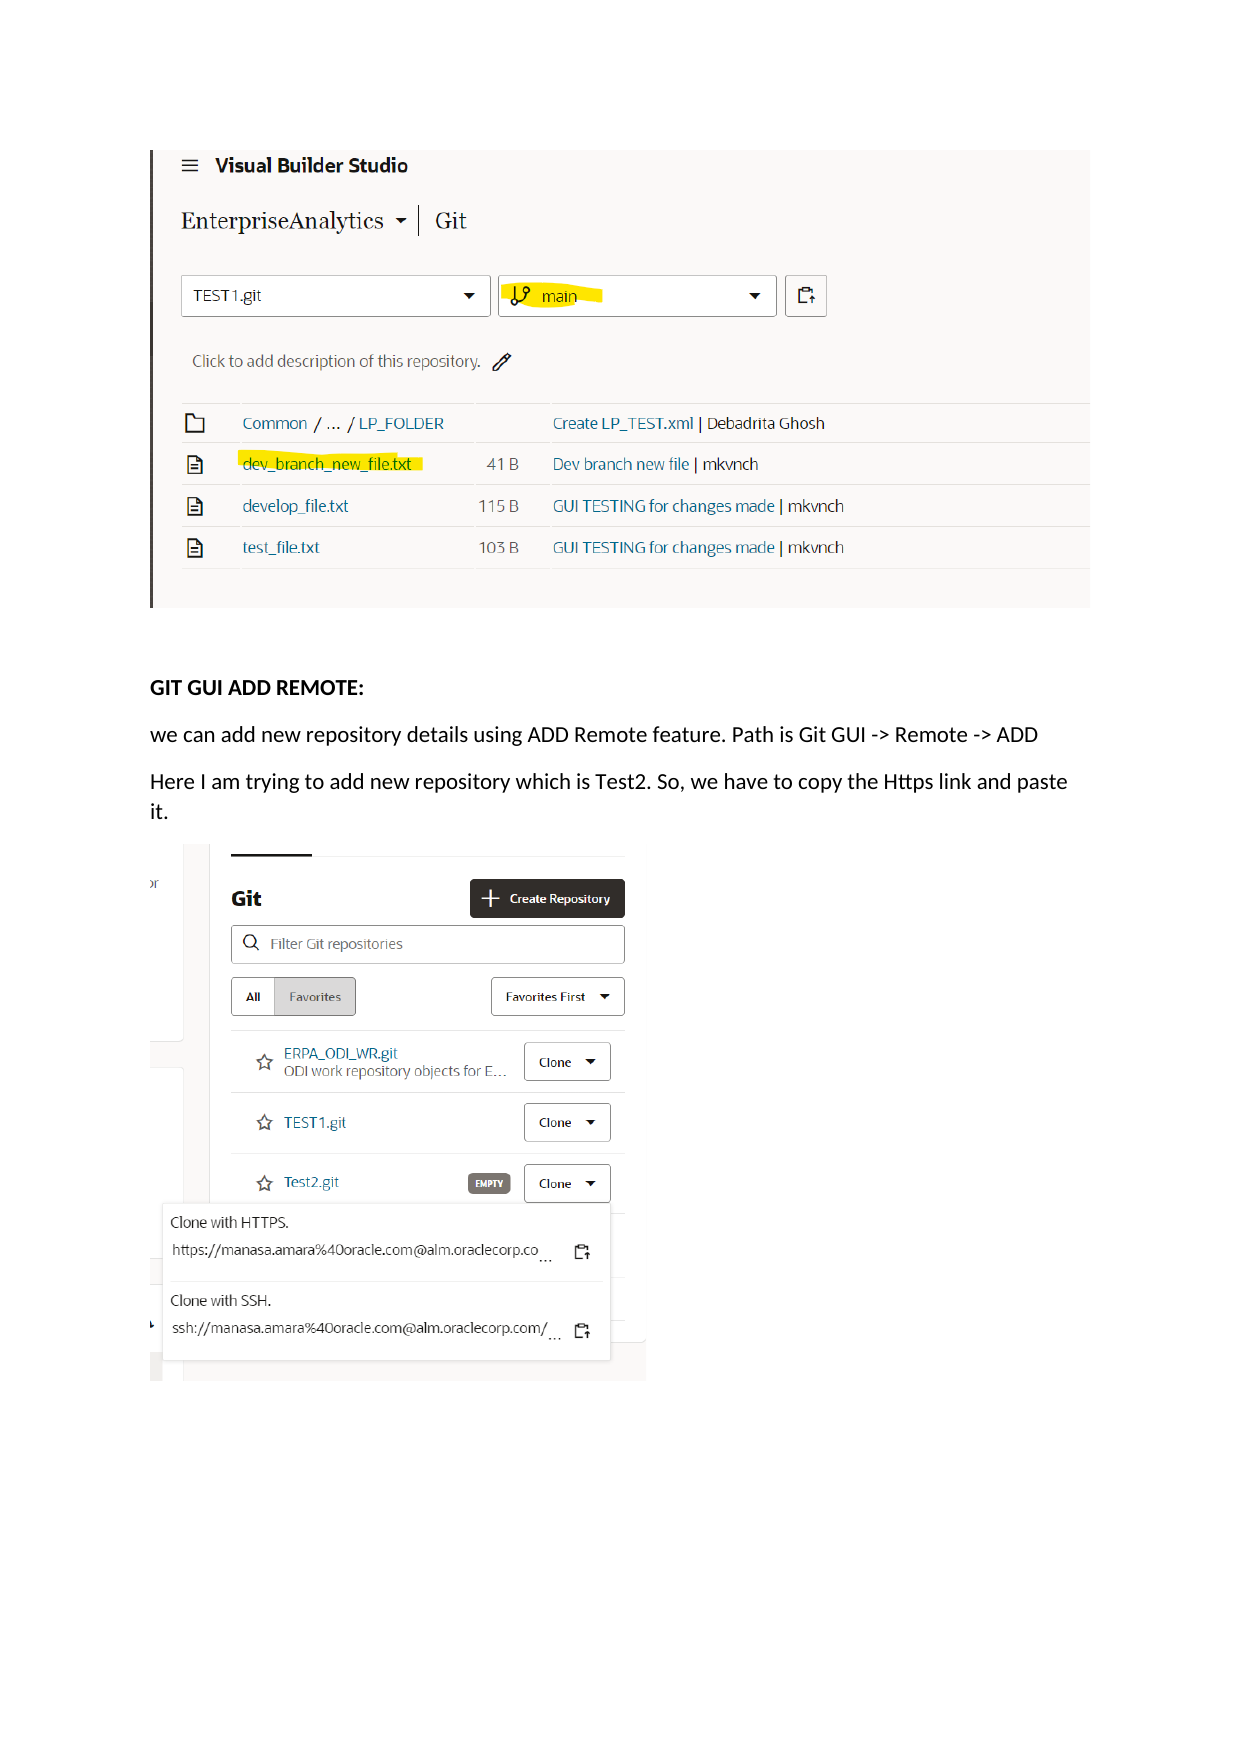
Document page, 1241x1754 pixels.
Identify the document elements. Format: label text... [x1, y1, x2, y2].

picture [150, 150, 1091, 608]
picture [150, 844, 647, 1381]
text Here I am trying to add new repository which is Test2. So, we have to copy the Https link and paste it. [150, 767, 1090, 825]
text we can add new repository details using ADD Remote feature. Path is Git GUI -> Remote -> ADD [150, 720, 1090, 748]
text GIT GUI ADD REMOTE: [150, 673, 1090, 701]
